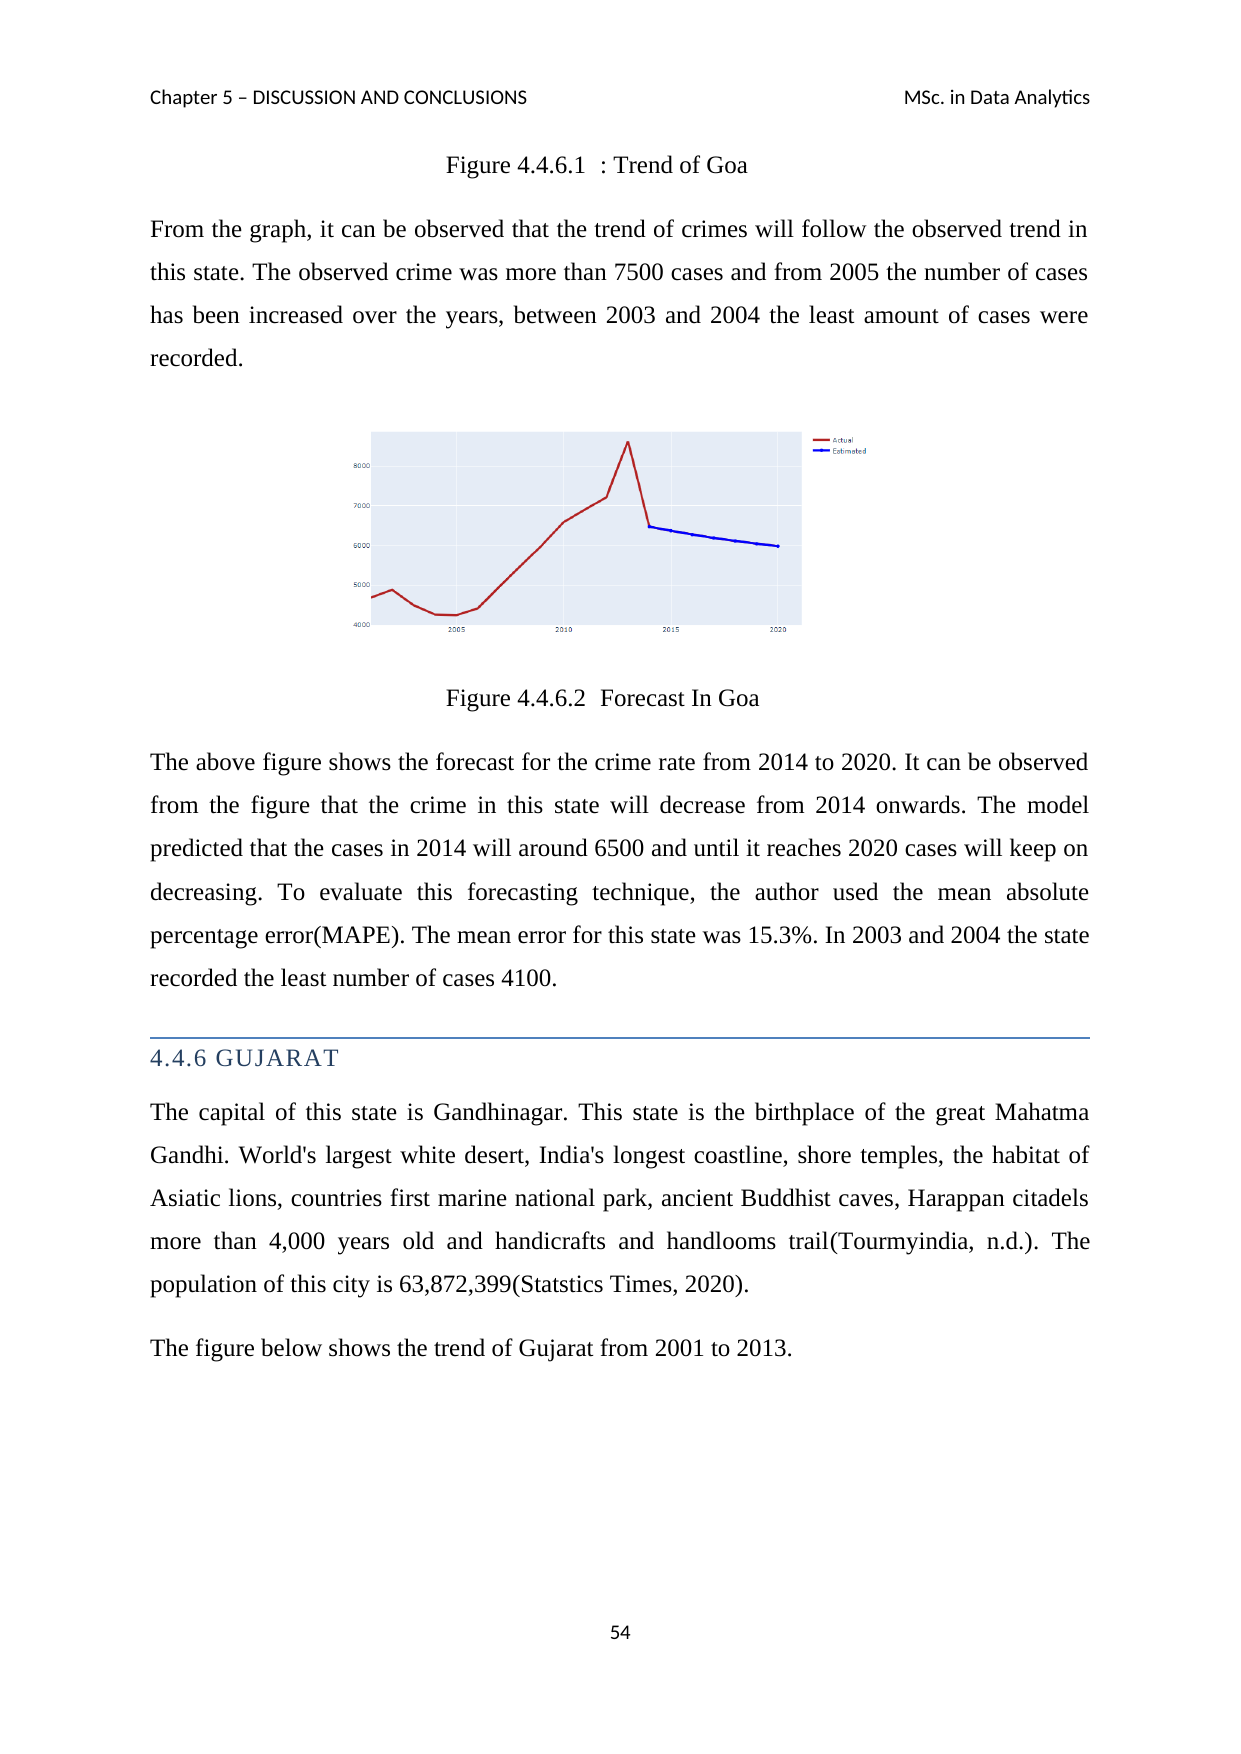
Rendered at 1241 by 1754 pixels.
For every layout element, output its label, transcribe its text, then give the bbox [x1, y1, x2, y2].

text The figure below shows the trend of Gujarat from 2001 to 2013. [150, 1333, 1090, 1362]
text The capital of this state is Gandhinagar. This state is the birthplace of the great Mahatma Gandhi. World's largest white desert, India's longest coastline, shore temples, the habitat of Asiatic lions, countries first marine national park, ancient Buddhist caves, Harappan citadels more than 4,000 years old and handicrafts and handlooms trail(Tourmyindia, n.d.). The population of this city is 63,872,399(Statstics Times, 2020). [150, 1097, 1090, 1298]
list : Trend of Goa [516, 150, 1090, 179]
text From the graph, it can be observed that the trend of crimes will follow the observed trend in this state. The observed crime was more than 7500 cases and from 2005 the number of cases has been increased over the years, between 2003 and 2004 the least amount of cases were recorded. [150, 214, 1090, 372]
subtitle 4.4.6 GUJARAT [150, 1039, 1090, 1072]
picture [343, 407, 872, 649]
text The above figure shows the forecast for the crime rate from 2014 to 2020. It can be observed from the figure that the crime in this state will decrease from 2014 onwards. The model predicted that the cases in 2014 will around 6500 and until it reaches 2020 cases will keep on decreasing. To evaluate this forecasting technique, the author used the mean absolute percentage error(MAPE). The mean error for this state was 15.3%. In 2003 and 2004 the state recorded the least number of cases 4100. [150, 747, 1090, 992]
list Forecast In Goa [516, 683, 1090, 712]
